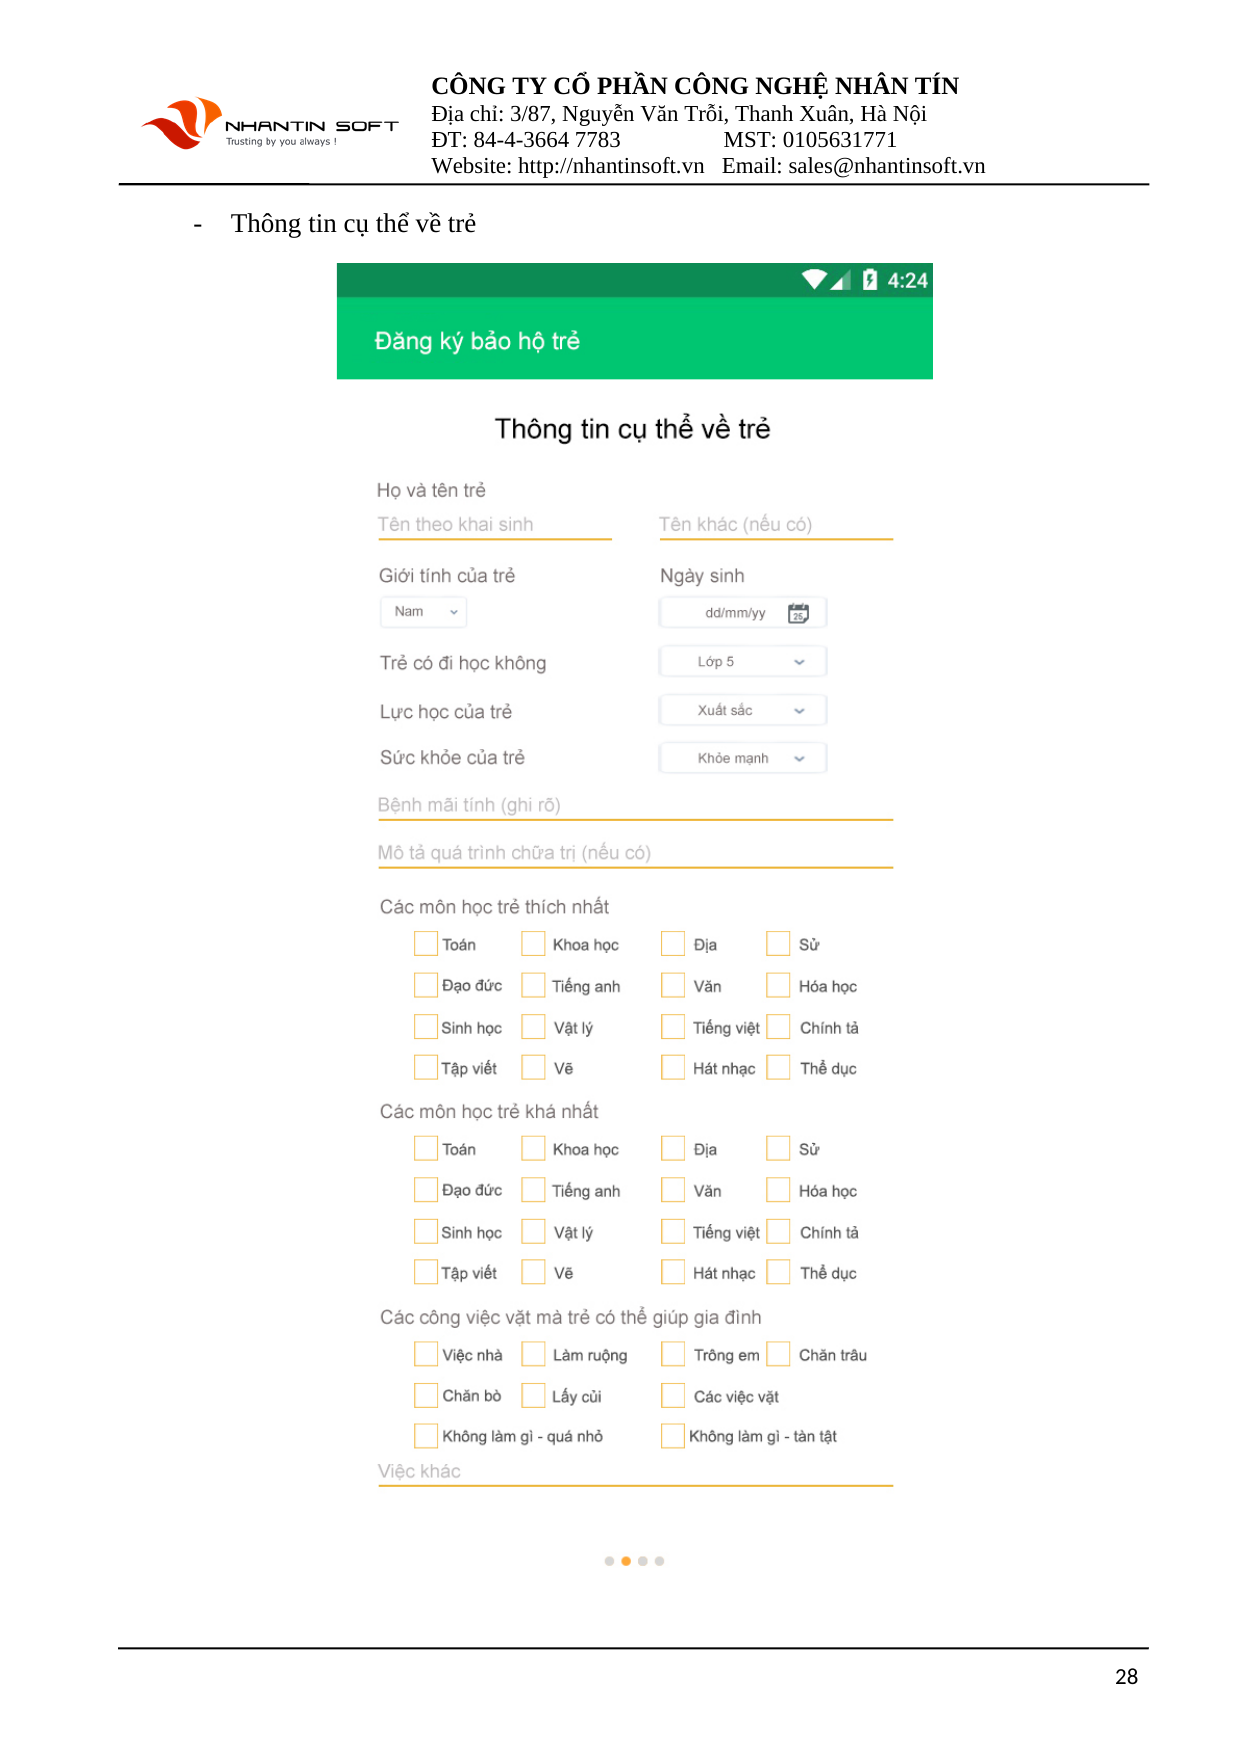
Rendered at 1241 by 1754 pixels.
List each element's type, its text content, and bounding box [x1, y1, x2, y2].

picture [336, 263, 933, 1623]
list Thông tin cụ thể về trẻ [193, 207, 1152, 238]
picture [129, 70, 409, 176]
